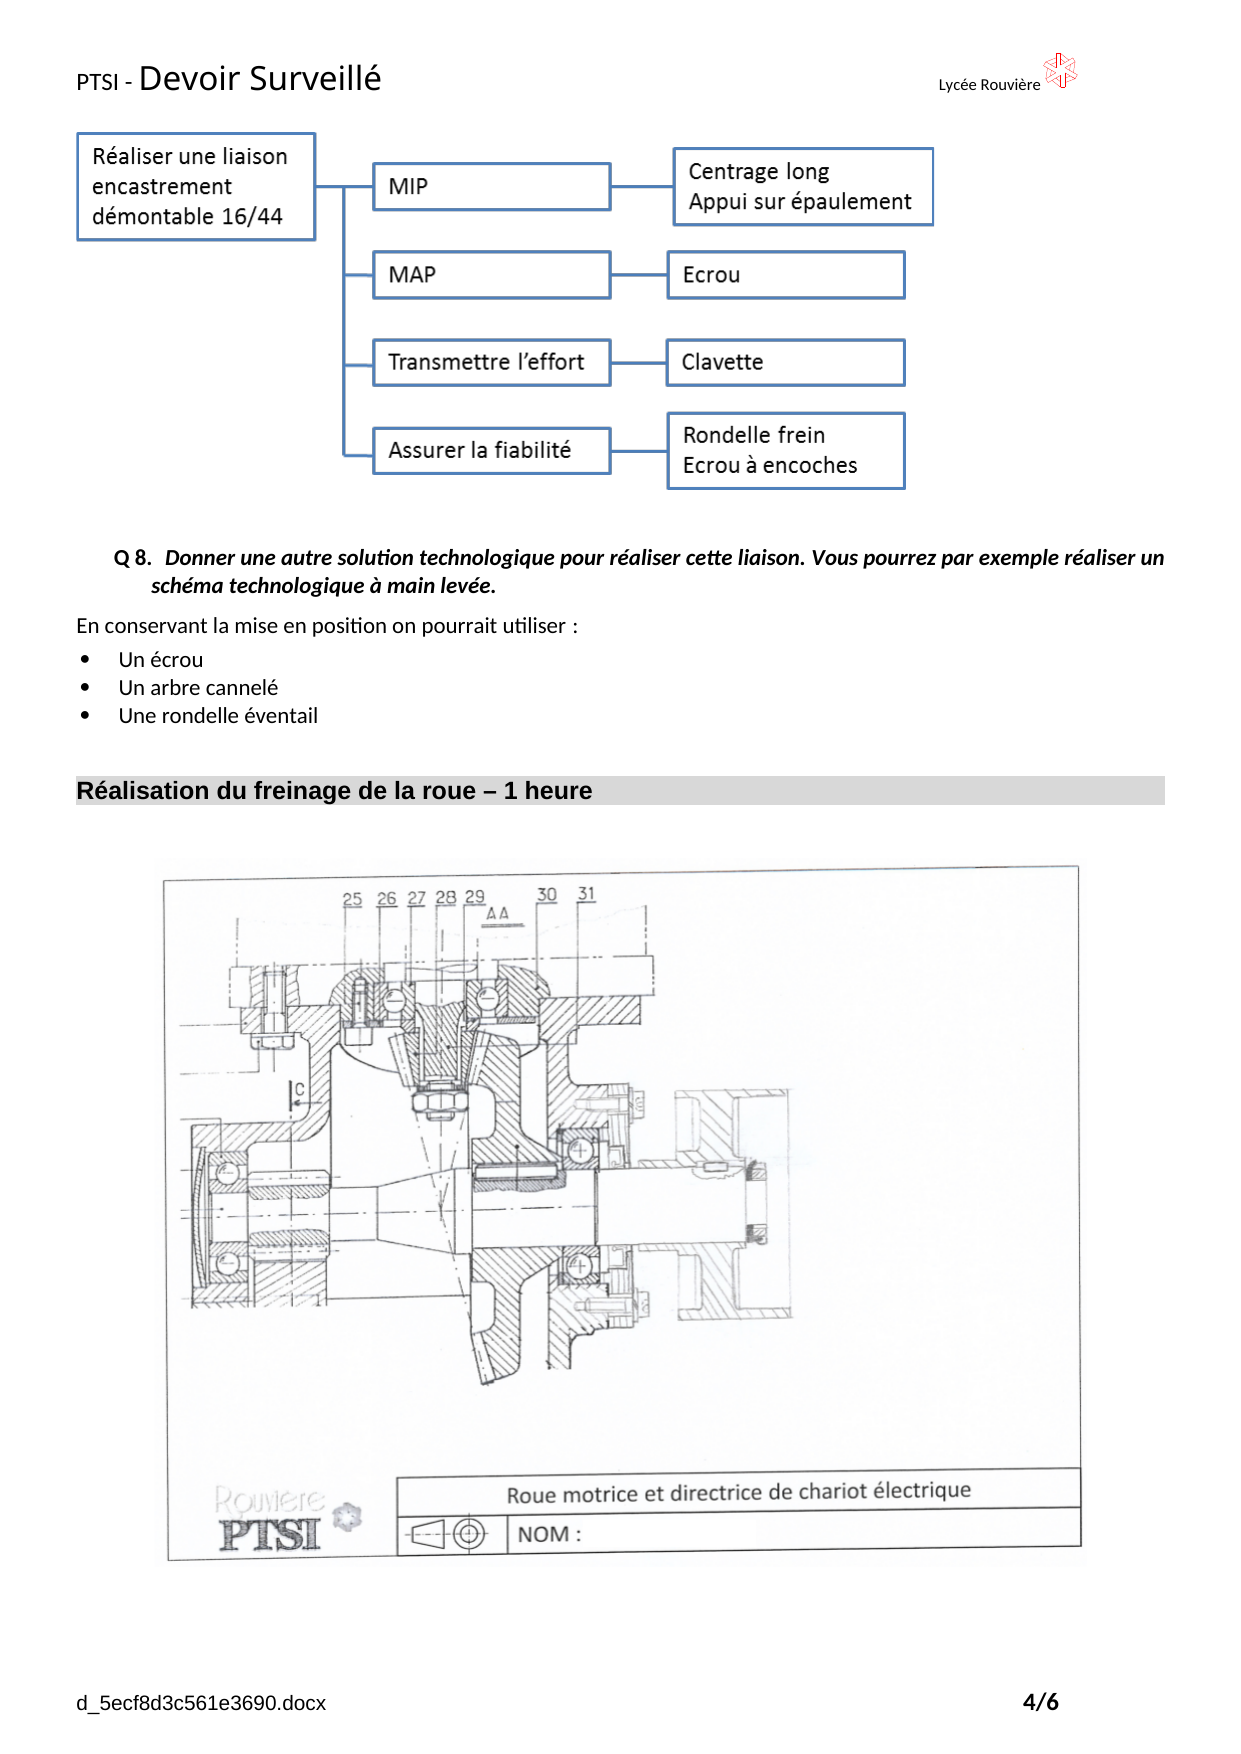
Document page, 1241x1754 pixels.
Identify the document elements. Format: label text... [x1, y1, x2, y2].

subtitle Réalisation du freinage de la roue – 1 heure [76, 776, 1165, 805]
picture [76, 132, 935, 496]
list Un écrou [81, 646, 1165, 673]
subtitle Donner une autre solution technologique pour réaliser cette liaison. Vous pourrez par exemple réaliser un schéma technologique à main levée. [114, 543, 1165, 599]
text En conservant la mise en position on pourrait utiliser : [76, 611, 1165, 639]
list Un arbre cannelé [81, 673, 1165, 702]
list Une rondelle éventail [81, 702, 1165, 729]
picture [154, 858, 1088, 1567]
